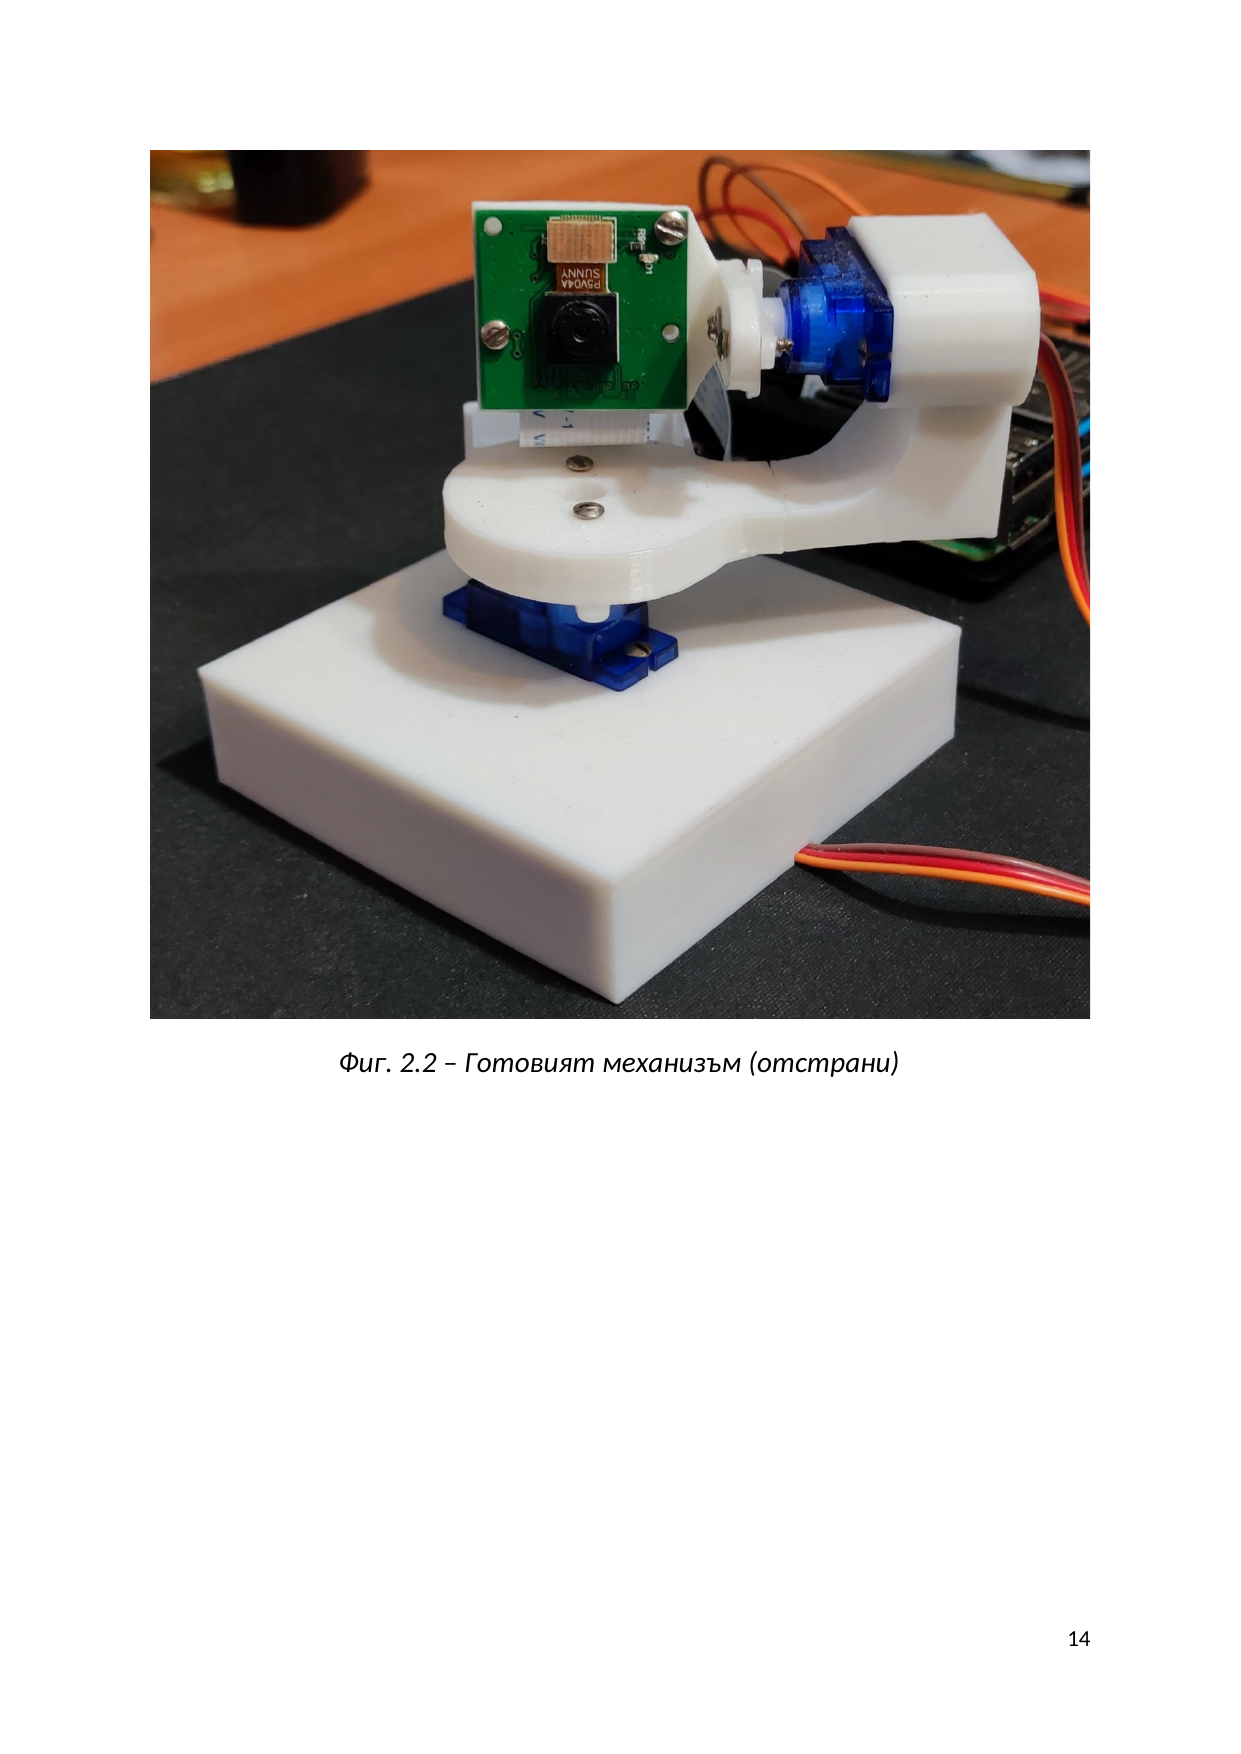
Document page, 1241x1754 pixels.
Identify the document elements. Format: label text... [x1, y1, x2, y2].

text Фиг. 2.2 – Готовият механизъм (отстрани) [150, 1044, 1090, 1079]
picture [150, 150, 1091, 1019]
